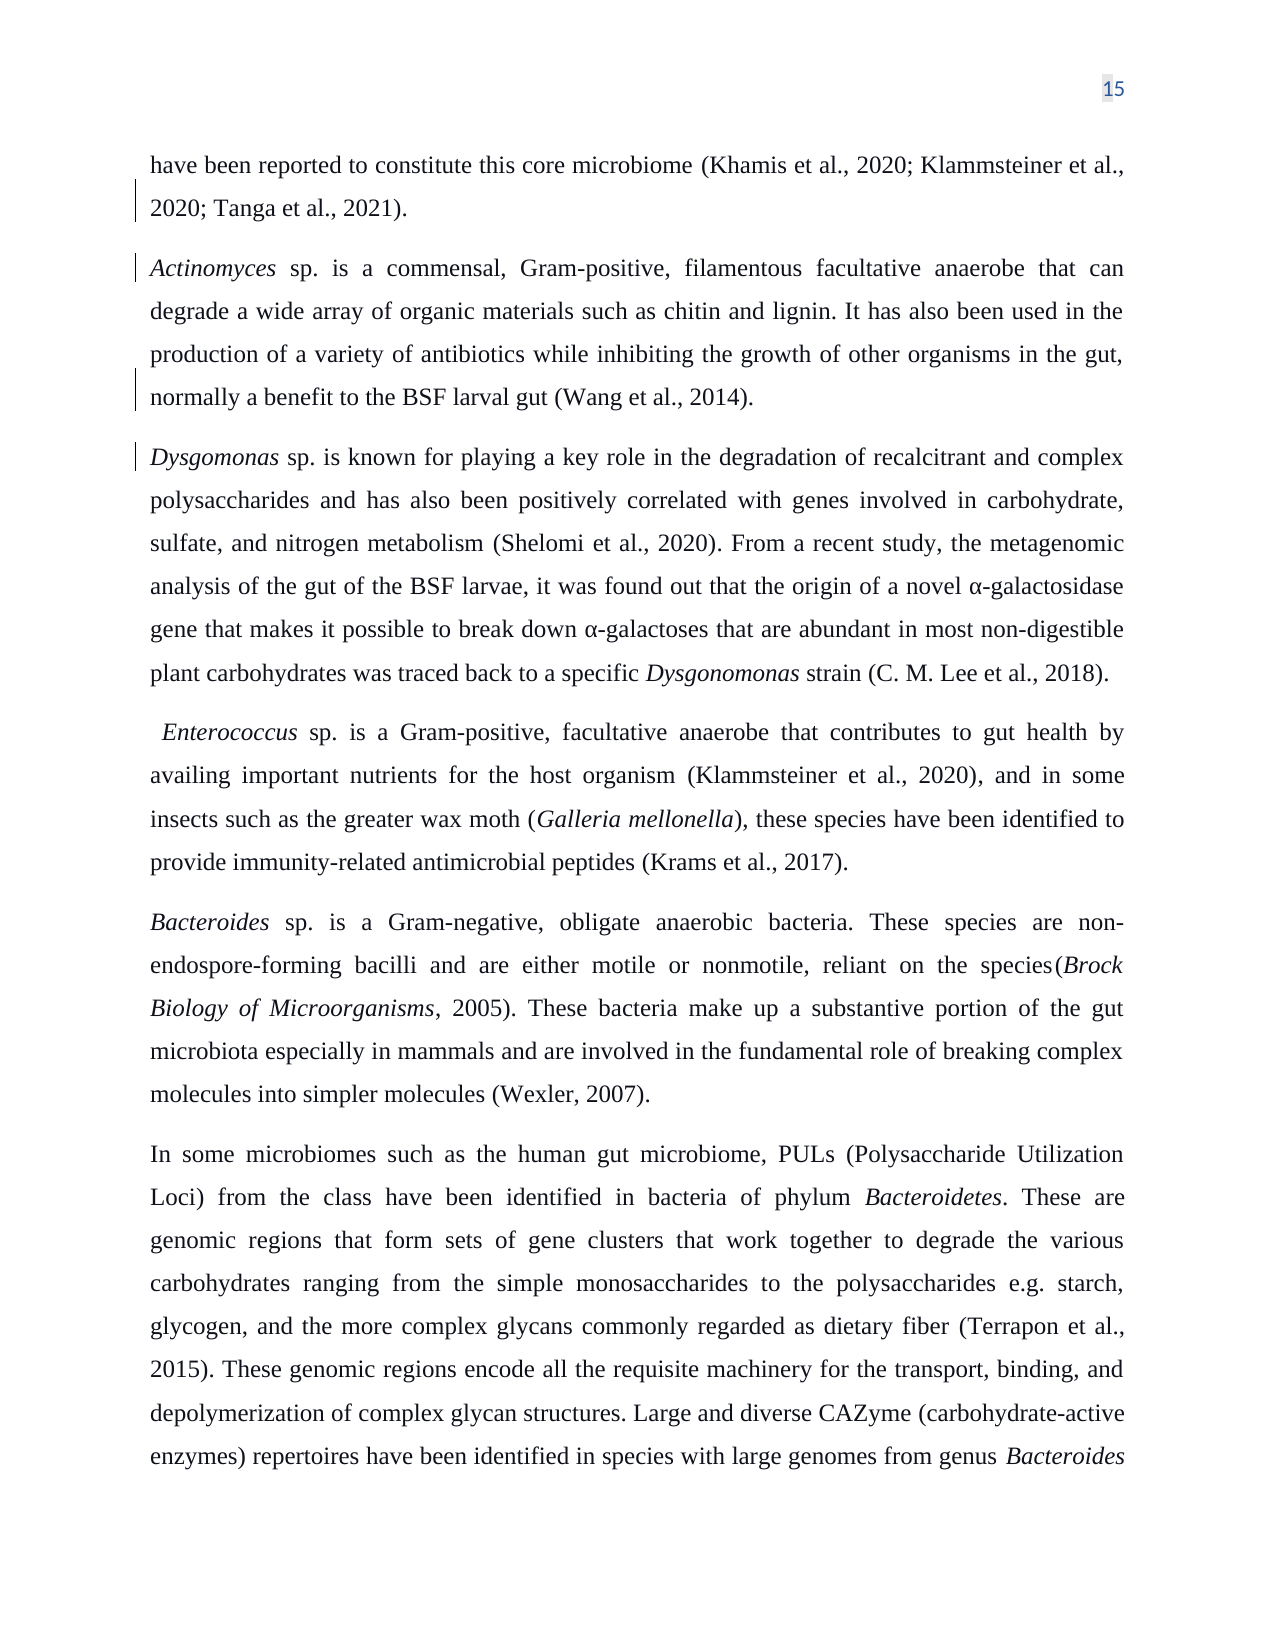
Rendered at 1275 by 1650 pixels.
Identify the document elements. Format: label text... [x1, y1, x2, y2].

text Enterococcus sp. is a Gram-positive, facultative anaerobe that contributes to gut health by availing important nutrients for the host organism (Klammsteiner et al., 2020), and in some insects such as the greater wax moth (Galleria mellonella), these species have been identified to provide immunity-related antimicrobial peptides (Krams et al., 2017). [150, 717, 1125, 876]
text Actinomyces sp. is a commensal, Gram-positive, filamentous facultative anaerobe that can degrade a wide array of organic materials such as chitin and lignin. It has also been used in the production of a variety of antibiotics while inhibiting the growth of other organisms in the gut, normally a benefit to the BSF larval gut (Wang et al., 2014). [150, 253, 1125, 411]
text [150, 150, 1125, 222]
text Dysgomonas sp. is known for playing a key role in the degradation of recalcitrant and complex polysaccharides and has also been positively correlated with genes involved in carbohydrate, sulfate, and nitrogen metabolism (Shelomi et al., 2020). From a recent study, the metagenomic analysis of the gut of the BSF larvae, it was found out that the origin of a novel α-galactosidase gene that makes it possible to break down α-galactoses that are abundant in most non-digestible plant carbohydrates was traced back to a specific Dysgonomonas strain (C. M. Lee et al., 2018). [150, 442, 1125, 686]
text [150, 1139, 1125, 1469]
text Bacteroides sp. is a Gram-negative, obligate anaerobic bacteria. These species are non-endospore-forming bacilli and are either motile or nonmotile, reliant on the species(Brock Biology of Microorganisms, 2005). These bacteria make up a substantive portion of the gut microbiota especially in mammals and are involved in the fundamental role of breaking complex molecules into simpler molecules (Wexler, 2007). [150, 907, 1125, 1108]
